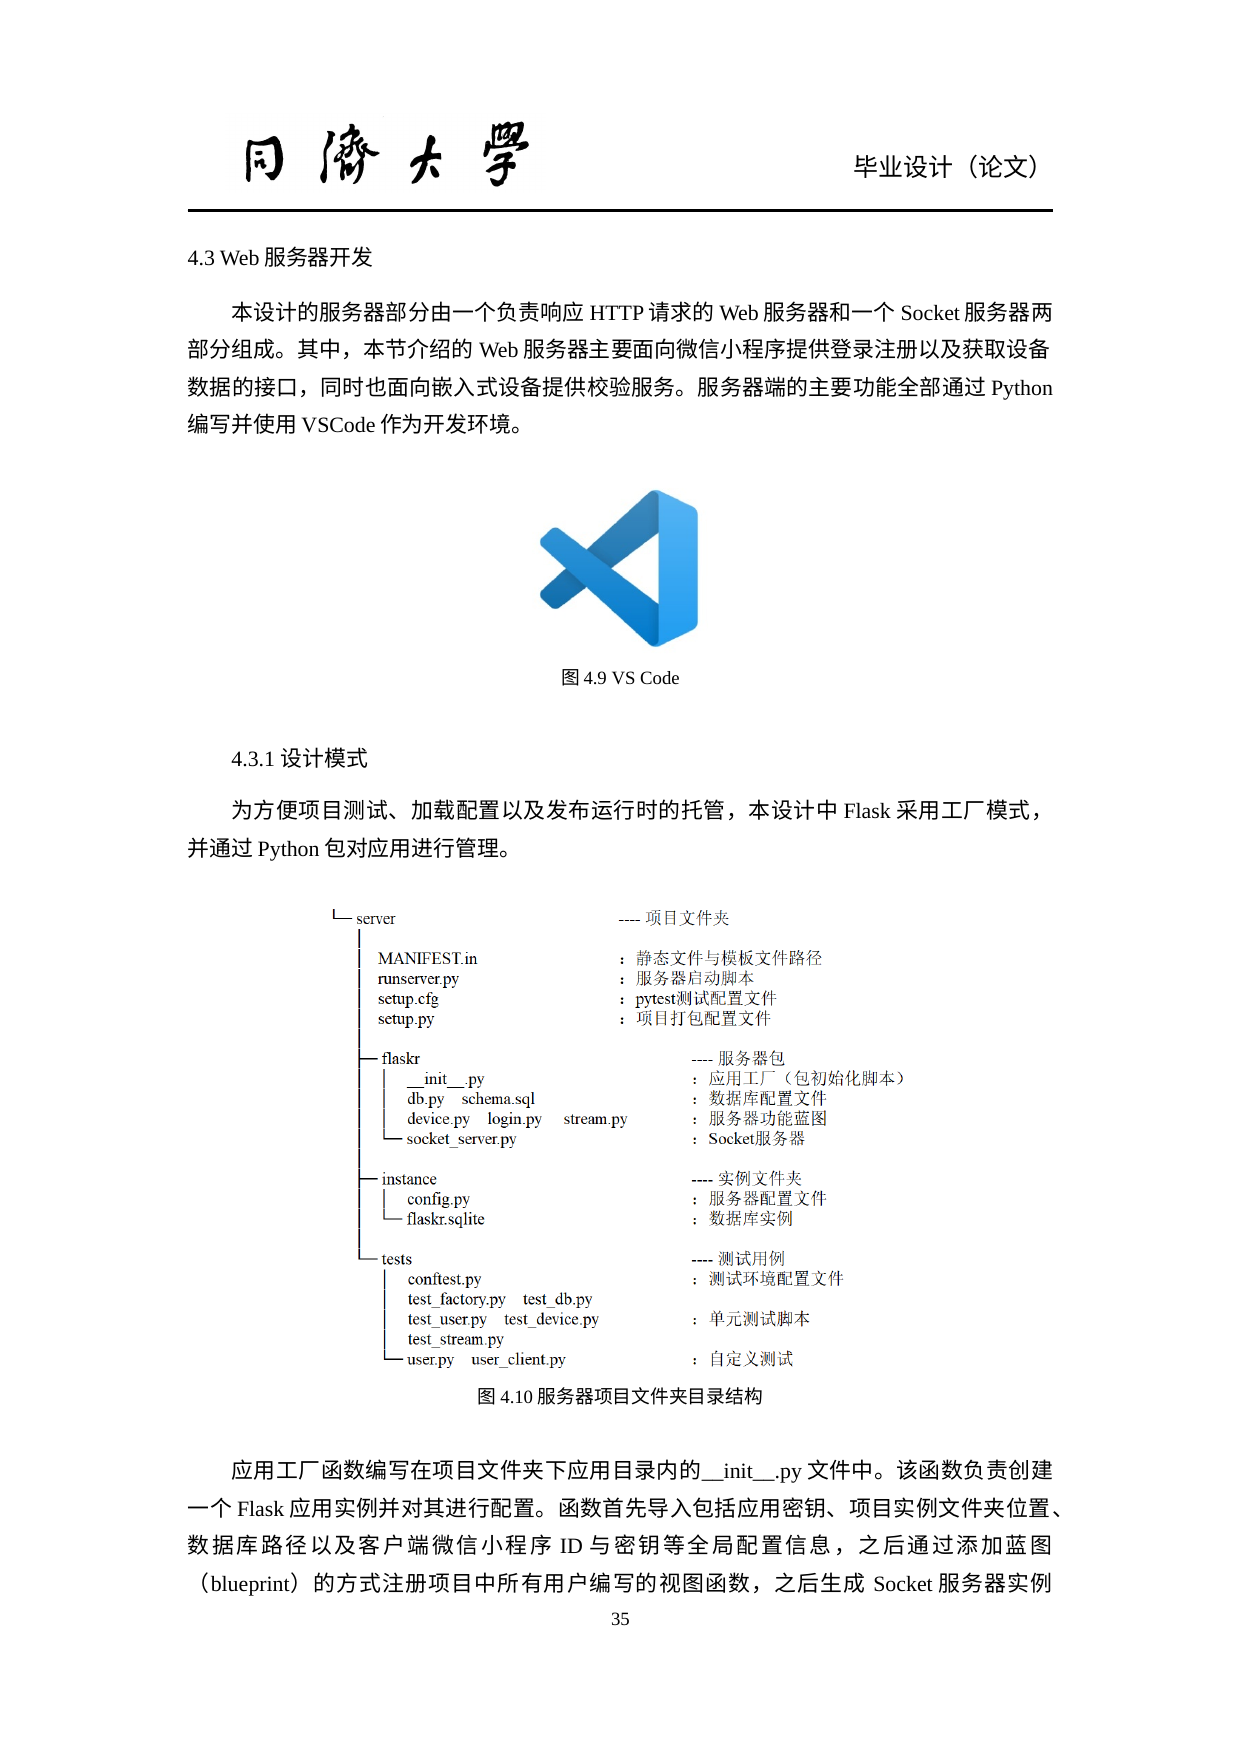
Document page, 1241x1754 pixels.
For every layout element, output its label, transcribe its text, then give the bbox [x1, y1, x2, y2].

text 本设计的服务器部分由一个负责响应HTTP请求的Web服务器和一个Socket服务器两部分组成。其中，本节介绍的Web服务器主要面向微信小程序提供登录注册以及获取设备数据的接口，同时也面向嵌入式设备提供校验服务。服务器端的主要功能全部通过Python编写并使用VSCode作为开发环境。 [187, 290, 1053, 440]
text 4.3.1 设计模式 [187, 747, 1048, 772]
picture [328, 901, 912, 1374]
text 为方便项目测试、加载配置以及发布运行时的托管，本设计中Flask采用工厂模式，并通过Python包对应用进行管理。 [187, 788, 1053, 863]
text 图4.9 VS Code [187, 654, 1053, 692]
picture [224, 113, 547, 193]
text 4.3 Web服务器开发 [187, 235, 1053, 273]
text 图4.10 服务器项目文件夹目录结构 [187, 1373, 1053, 1411]
picture [532, 477, 708, 655]
